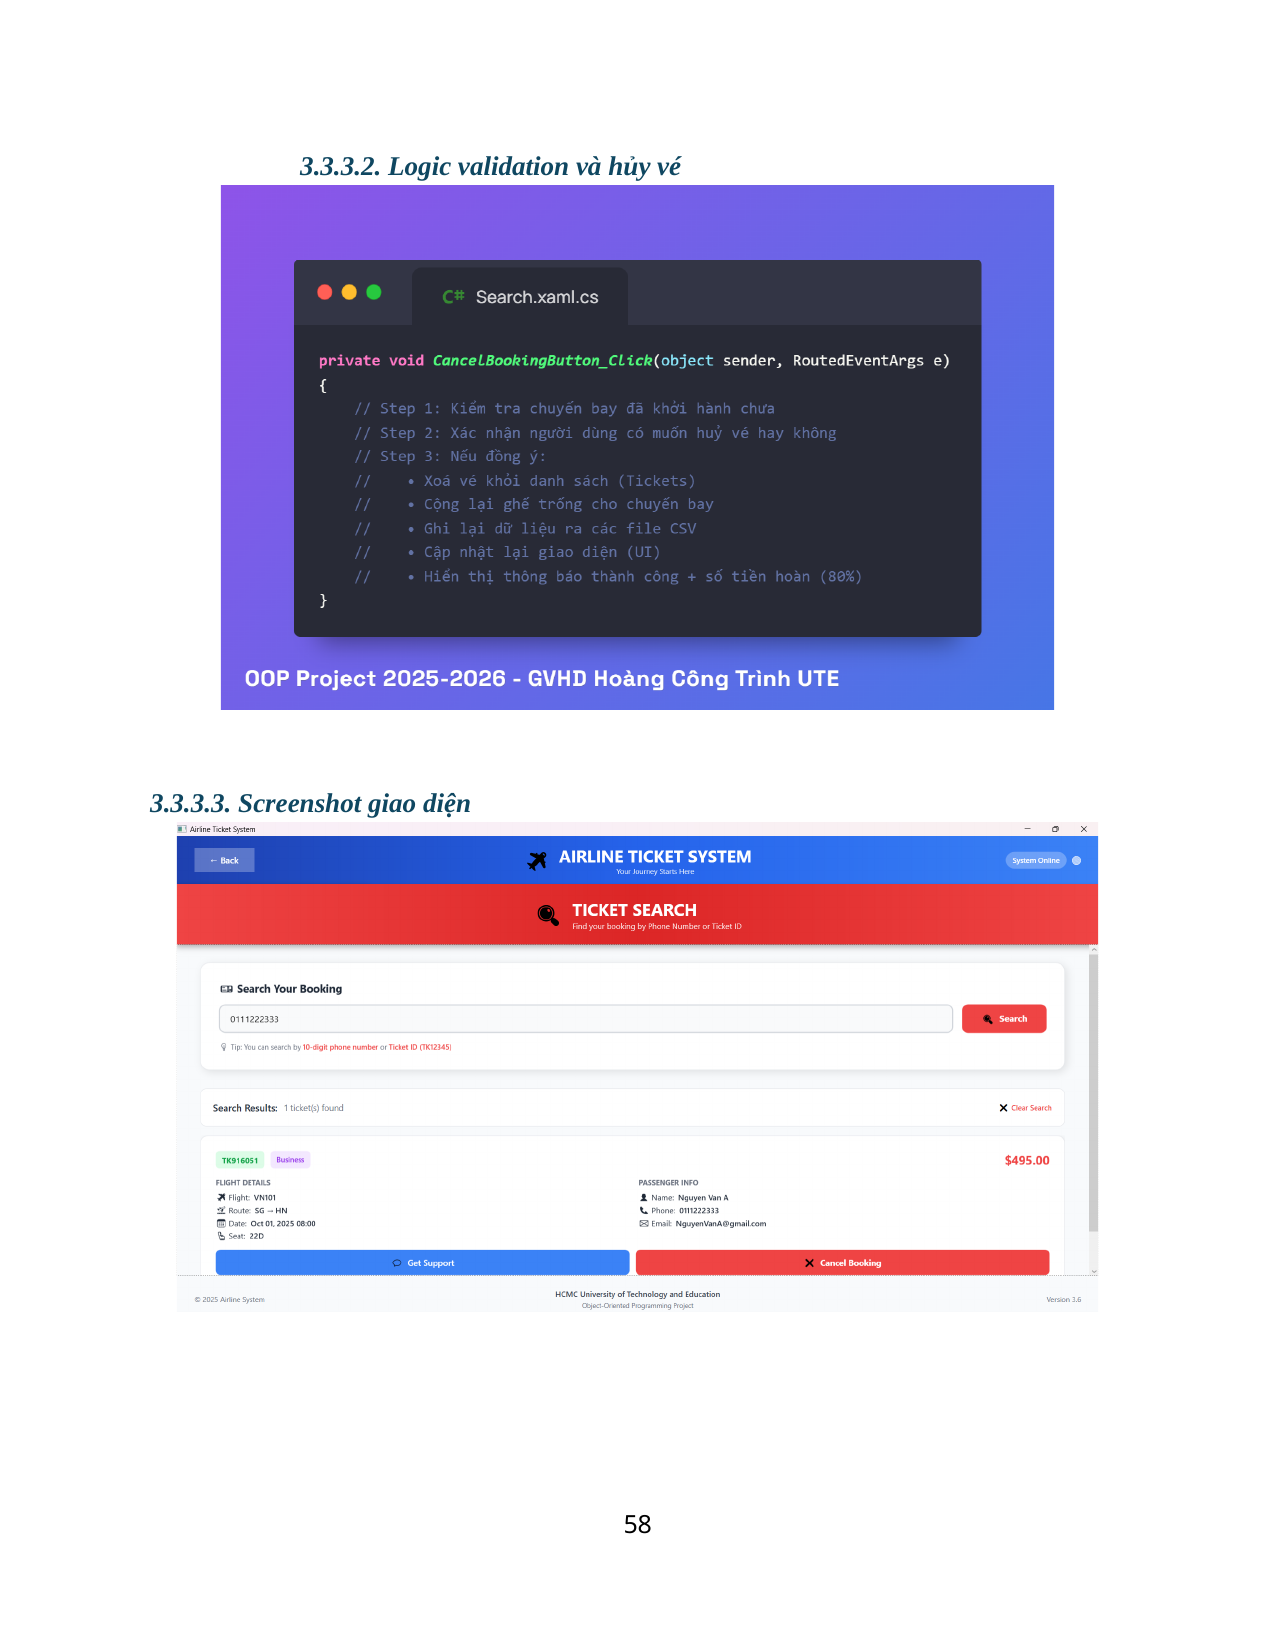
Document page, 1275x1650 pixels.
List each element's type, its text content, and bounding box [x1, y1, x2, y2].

picture [176, 822, 1099, 1312]
subtitle 3.3.3.3. Screenshot giao diện [150, 787, 1125, 818]
picture [220, 185, 1055, 710]
subtitle 3.3.3.2. Logic validation và hủy vé [150, 150, 1125, 181]
